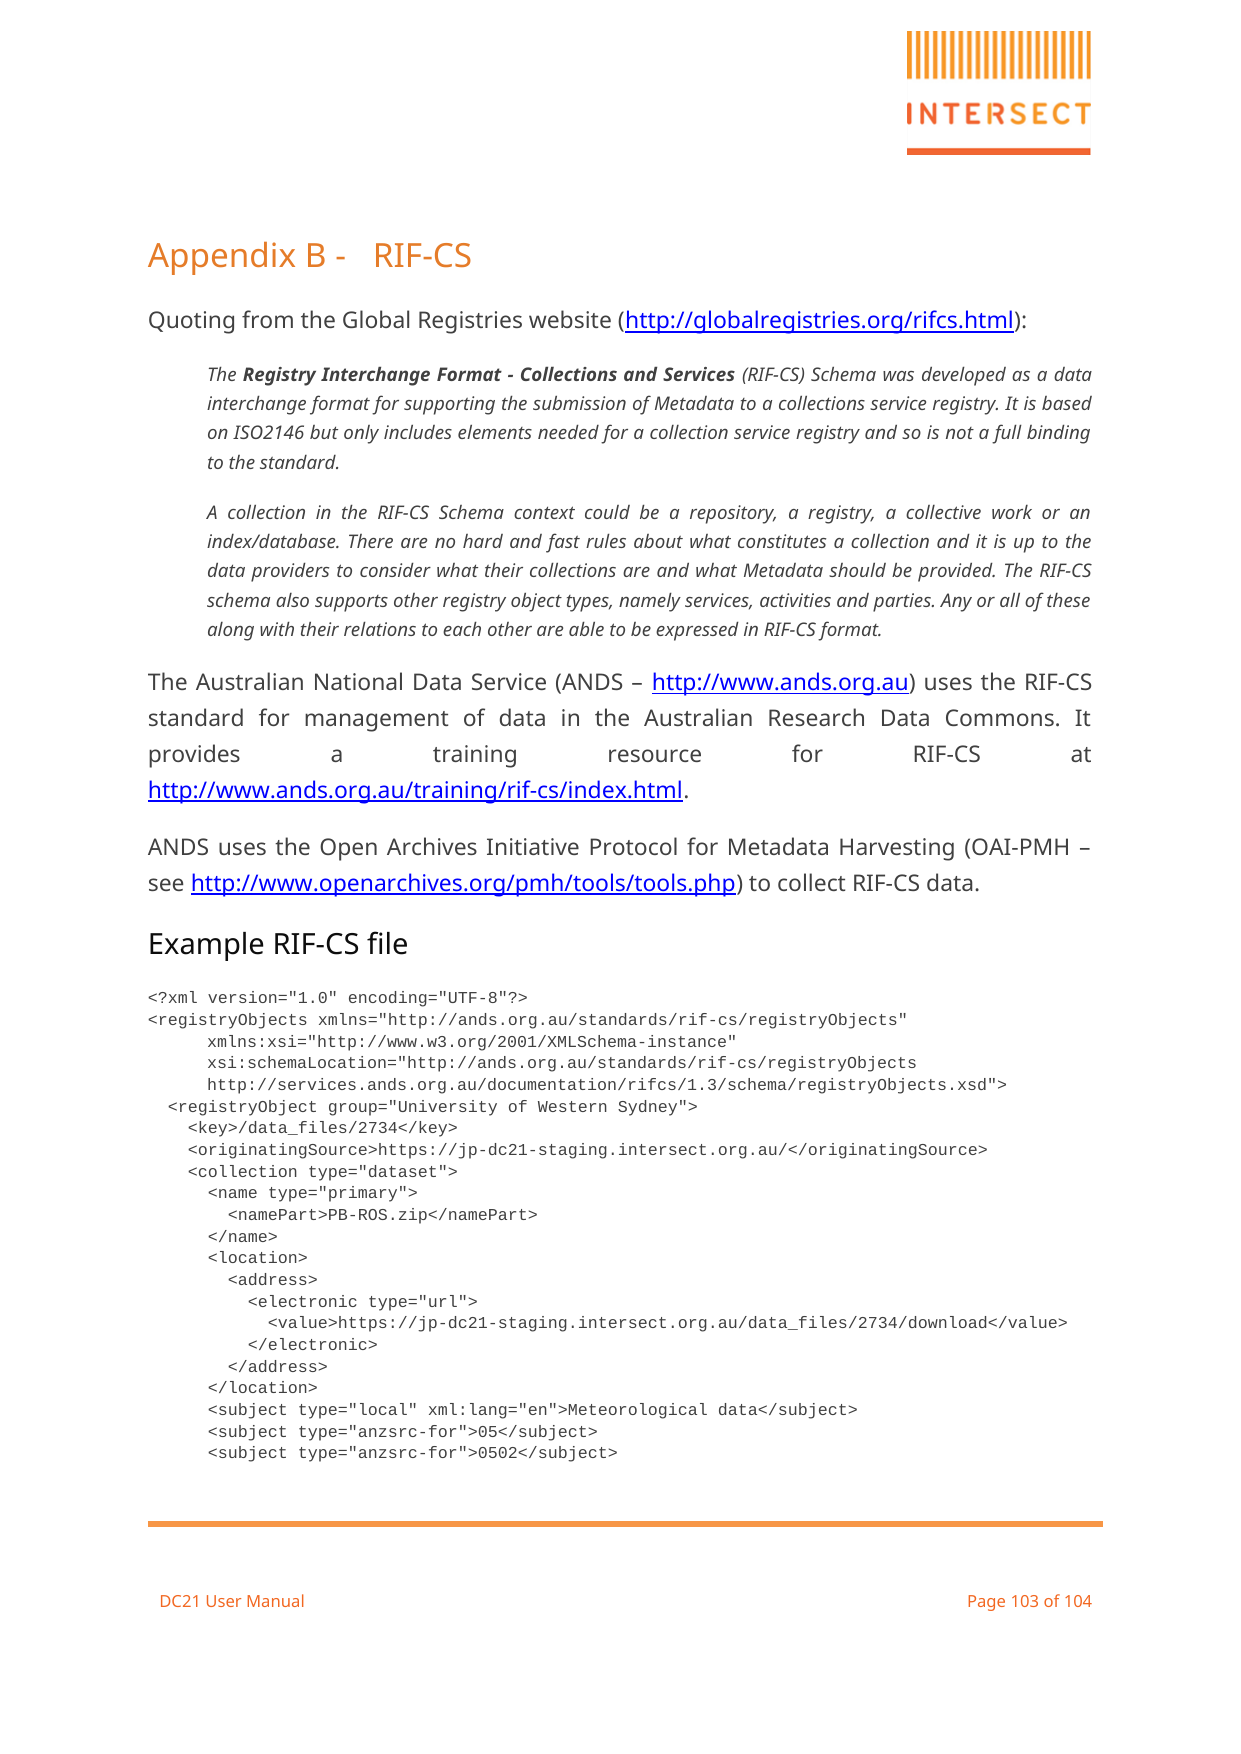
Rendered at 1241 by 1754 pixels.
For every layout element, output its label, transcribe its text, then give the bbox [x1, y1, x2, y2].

text Quoting from the Global Registries website (http://globalregistries.org/rifcs.html): [148, 304, 1092, 336]
text <subject type="anzsrc-for">0502</subject> [148, 1445, 1092, 1464]
text <location> [148, 1250, 1092, 1269]
text </location> [148, 1380, 1092, 1399]
text <registryObjects xmlns="http://ands.org.au/standards/rif-cs/registryObjects" xmlns:xsi="http://www.w3.org/2001/XMLSchema-instance" xsi:schemaLocation="http://ands.org.au/standards/rif-cs/registryObjects http://services.ands.org.au/documentation/rifcs/1.3/schema/registryObjects.xsd"> [148, 1012, 1092, 1096]
text <electronic type="url"> [148, 1293, 1092, 1312]
text <subject type="local" xml:lang="en">Meteorological data</subject> [148, 1402, 1092, 1421]
text <originatingSource>https://jp-dc21-staging.intersect.org.au/</originatingSource> [148, 1142, 1092, 1161]
text <address> [148, 1272, 1092, 1291]
text The Registry Interchange Format - Collections and Services (RIF-CS) Schema was developed as a data interchange format for supporting the submission of Metadata to a collections service registry. It is based on ISO2146 but only includes elements needed for a collection service registry and so is not a full binding to the standard. [207, 361, 1092, 474]
text <?xml version="1.0" encoding="UTF-8"?> [148, 990, 1092, 1009]
text <namePart>PB-ROS.zip</namePart> [148, 1207, 1092, 1226]
text RIF-CS [148, 231, 1092, 277]
text <subject type="anzsrc-for">05</subject> [148, 1423, 1092, 1442]
text <value>https://jp-dc21-staging.intersect.org.au/data_files/2734/download</value> [148, 1315, 1092, 1334]
text </name> [148, 1228, 1092, 1247]
text </electronic> [148, 1337, 1092, 1356]
picture [905, 29, 1093, 157]
text The Australian National Data Service (ANDS – http://www.ands.org.au) uses the RIF-CS standard for management of data in the Australian Research Data Commons. It provides a training resource for RIF-CS at http://www.ands.org.au/training/rif-cs/index.html. [148, 666, 1092, 805]
subtitle Example RIF-CS file [148, 923, 1092, 963]
text A collection in the RIF-CS Schema context could be a repository, a registry, a collective work or an index/database. There are no hard and fast rules about what constitutes a collection and it is up to the data providers to consider what their collections are and what Metadata should be provided. The RIF-CS schema also supports other registry object types, namely services, activities and parties. Any or all of these along with their relations to each other are able to be expressed in RIF-CS format. [207, 499, 1092, 642]
text ANDS uses the Open Archives Initiative Protocol for Metadata Harvesting (OAI-PMH – see http://www.openarchives.org/pmh/tools/tools.php) to collect RIF-CS data. [148, 831, 1092, 898]
text <name type="primary"> [148, 1185, 1092, 1204]
text <collection type="dataset"> [148, 1163, 1092, 1182]
text <registryObject group="University of Western Sydney"> [148, 1098, 1092, 1117]
text </address> [148, 1358, 1092, 1377]
text <key>/data_files/2734</key> [148, 1120, 1092, 1139]
